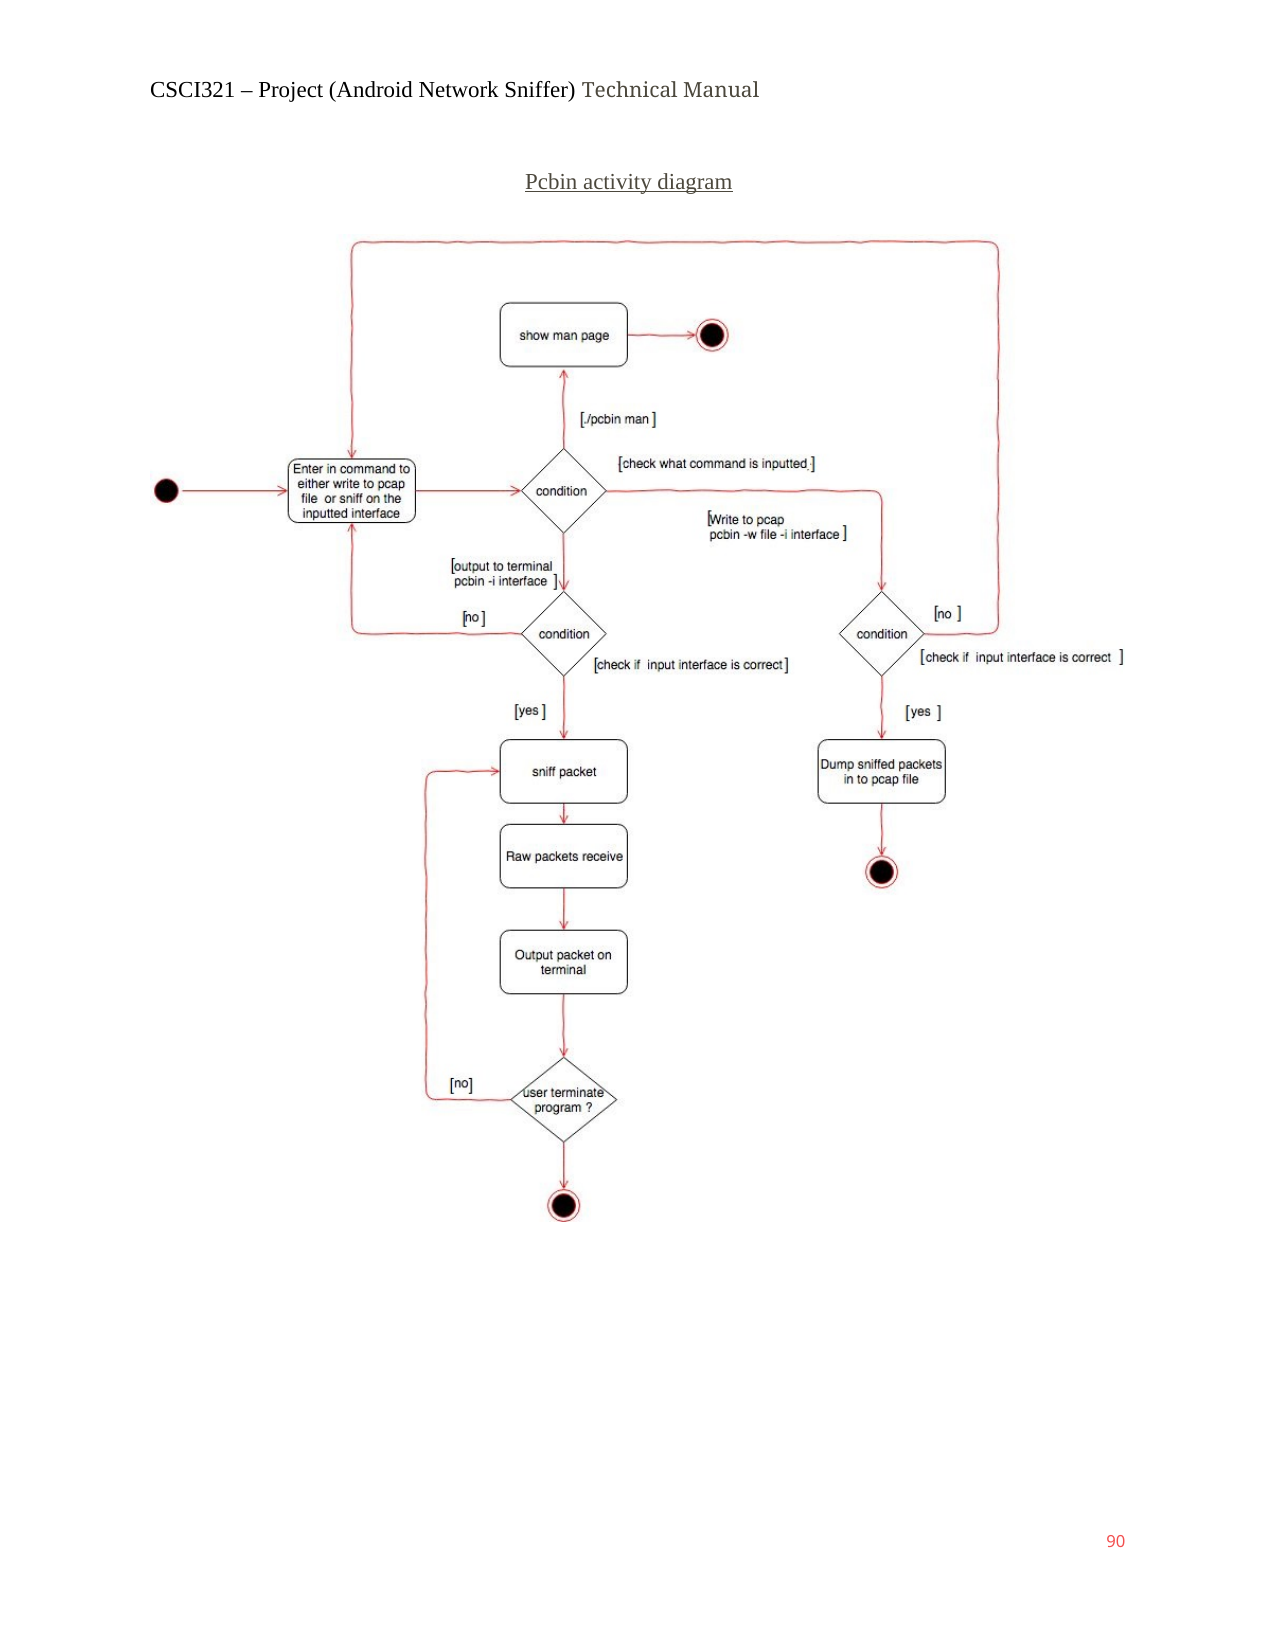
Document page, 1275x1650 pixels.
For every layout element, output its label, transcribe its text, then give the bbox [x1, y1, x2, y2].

text Pcbin activity diagram [450, 168, 1125, 194]
picture [150, 234, 1125, 1222]
